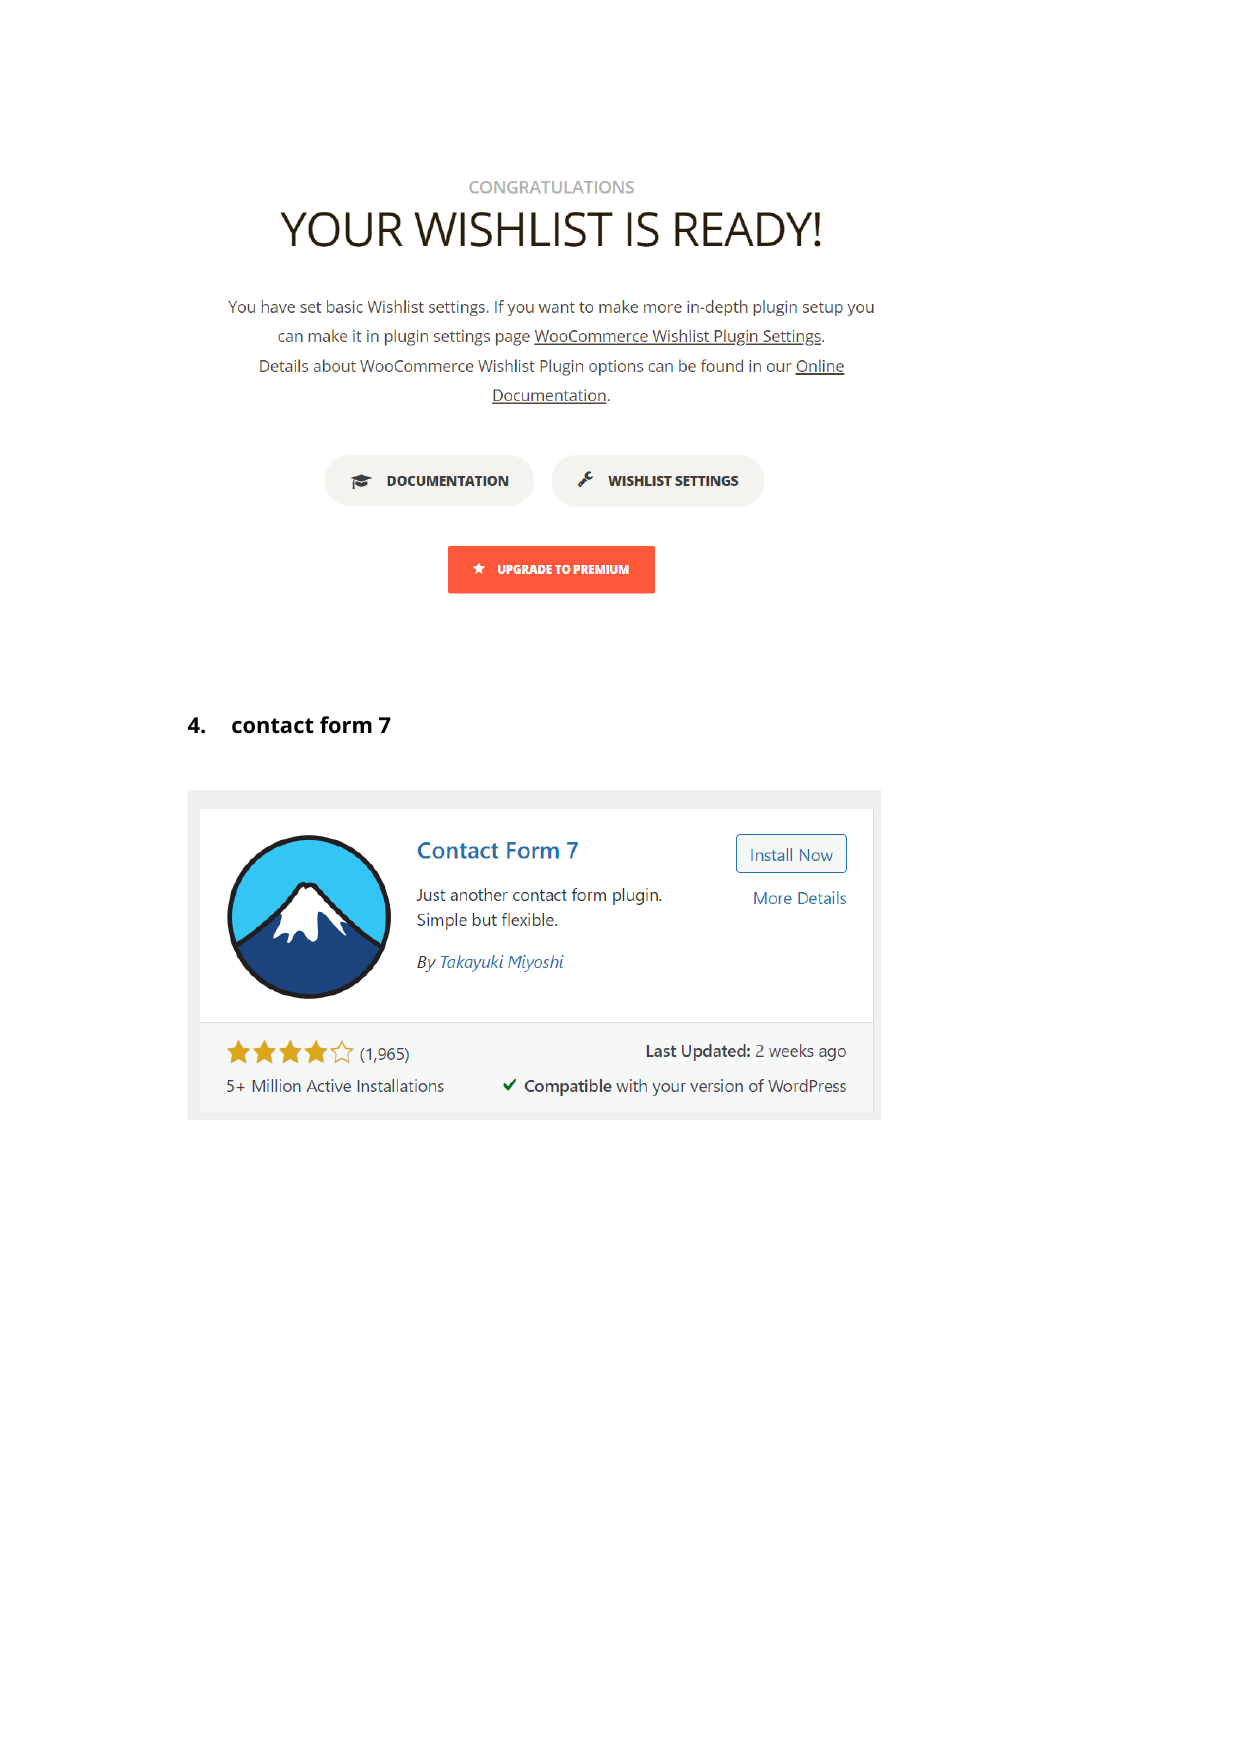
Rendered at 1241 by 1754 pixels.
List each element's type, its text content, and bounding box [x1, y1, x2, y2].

picture [187, 162, 896, 604]
subtitle contact form 7 [187, 709, 1053, 742]
picture [187, 790, 882, 1120]
